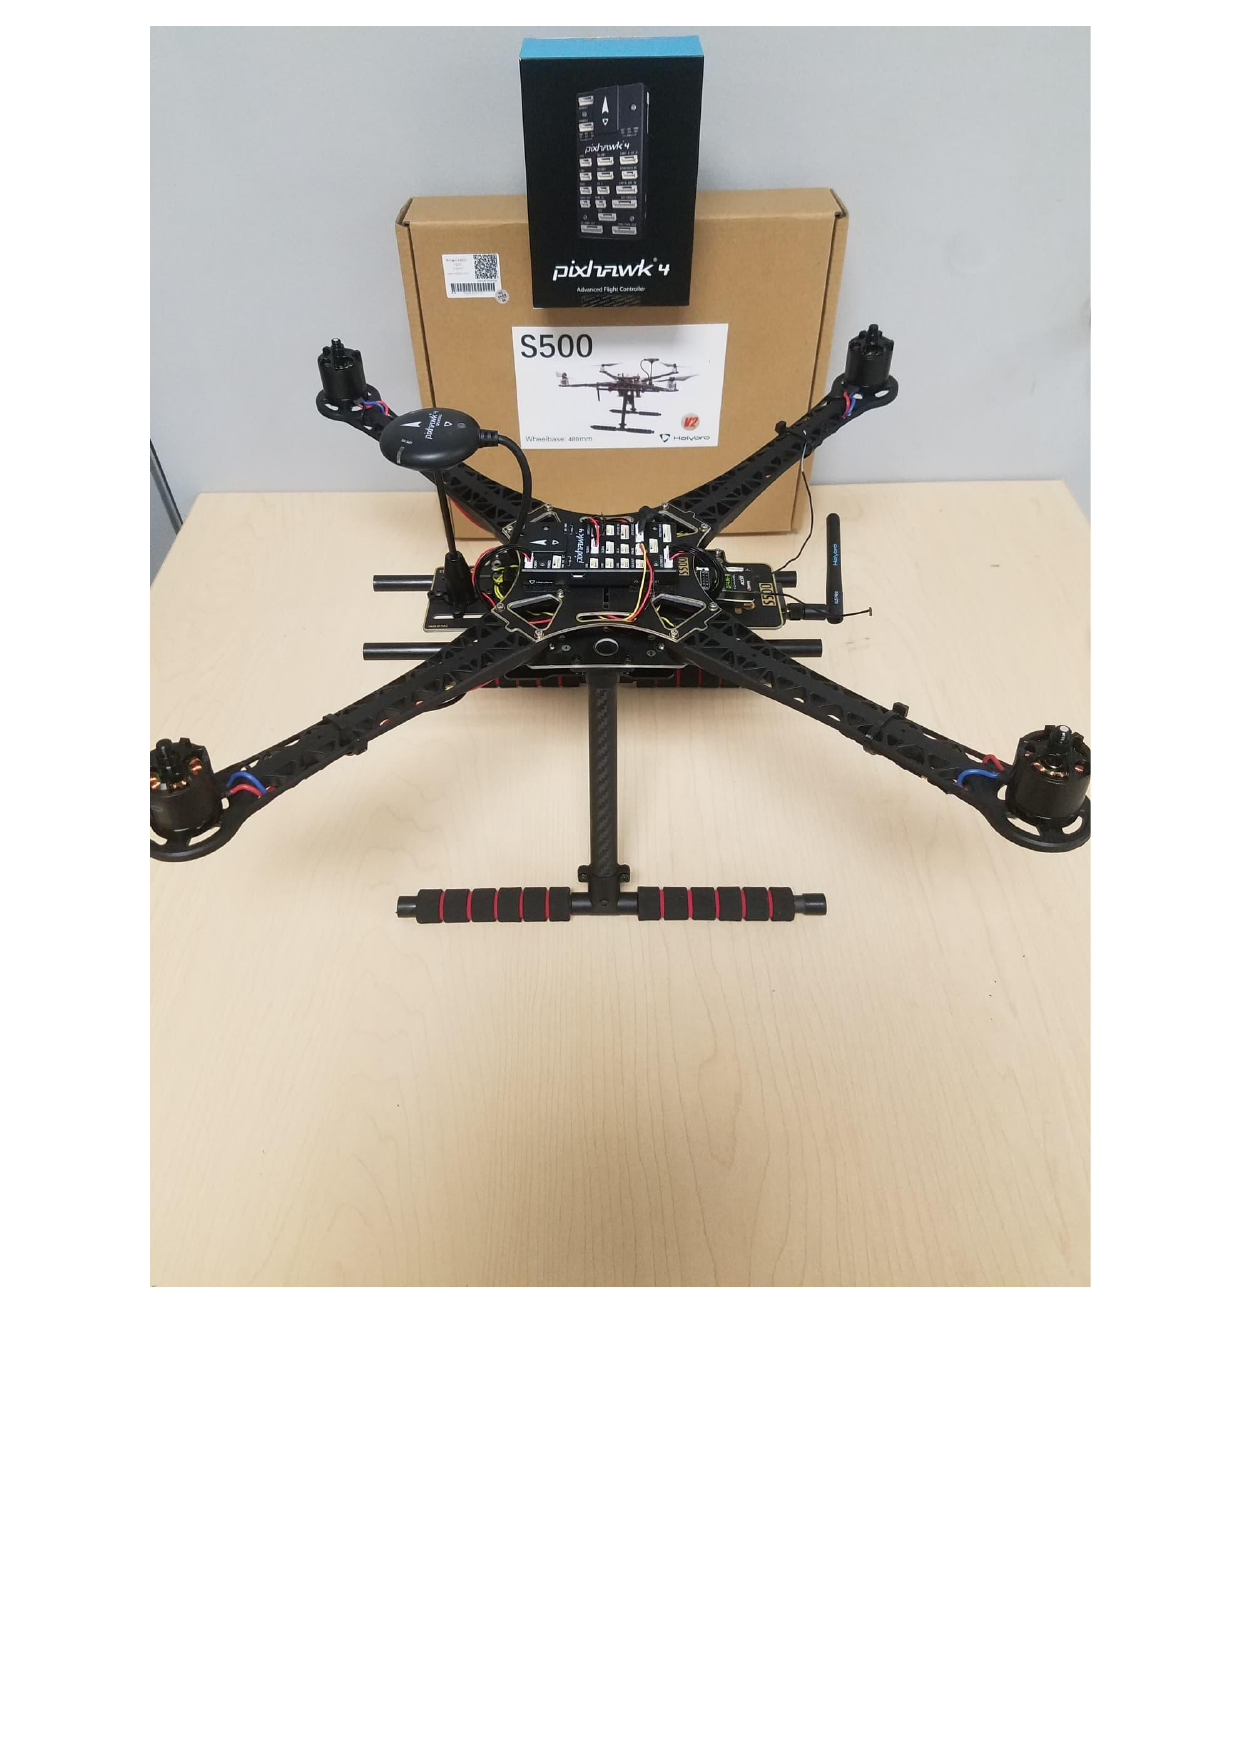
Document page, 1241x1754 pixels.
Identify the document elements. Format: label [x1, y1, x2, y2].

picture [150, 26, 1091, 1287]
